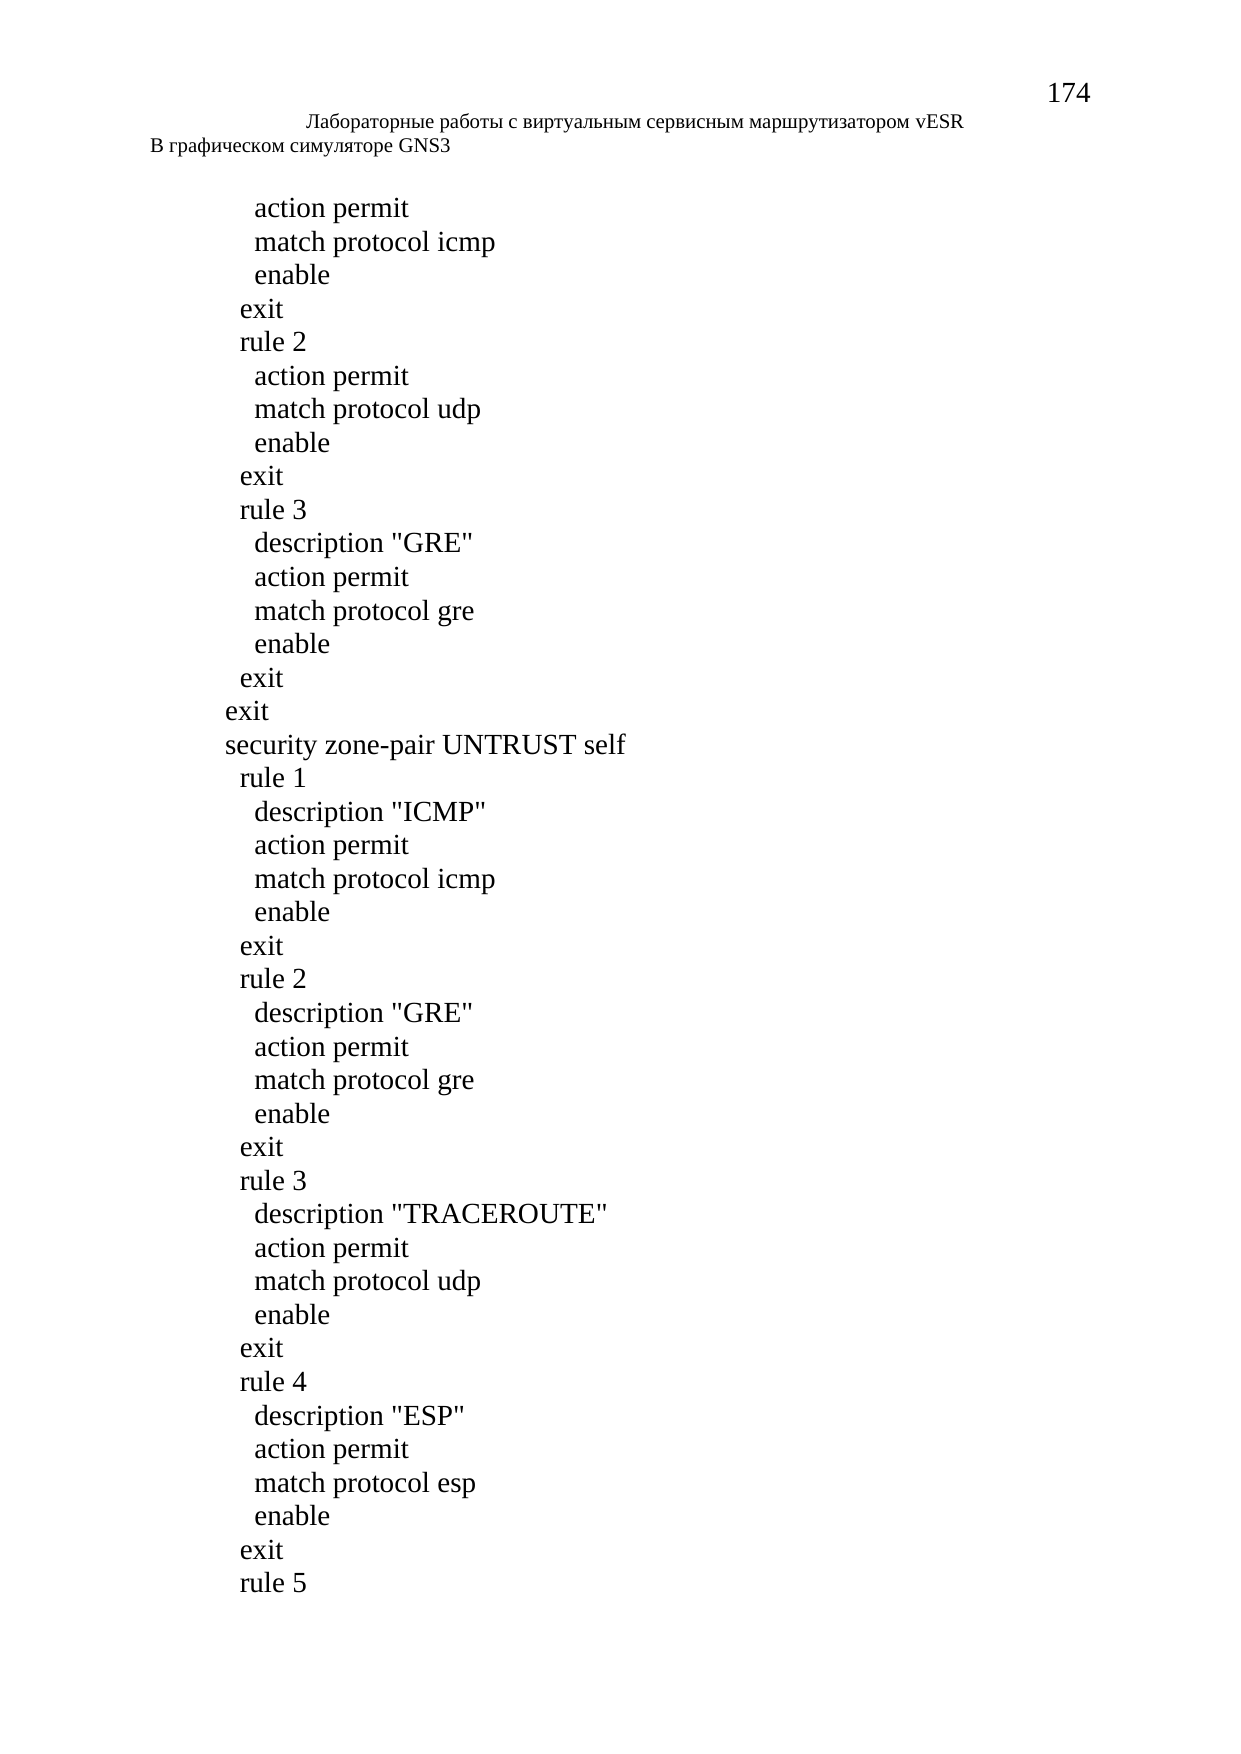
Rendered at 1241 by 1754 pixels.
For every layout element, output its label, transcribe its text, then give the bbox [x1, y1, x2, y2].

text rule 2 [150, 962, 1090, 995]
text exit [150, 928, 1090, 962]
text exit [150, 660, 1090, 693]
text enable [150, 894, 1090, 928]
text action permit [150, 559, 1090, 593]
text enable [150, 626, 1090, 660]
text rule 3 [150, 492, 1090, 526]
text enable [150, 425, 1090, 458]
text exit [150, 458, 1090, 492]
text action permit [150, 358, 1090, 391]
text description "ICMP" [150, 794, 1090, 827]
text enable [150, 257, 1090, 291]
text match protocol icmp [150, 861, 1090, 894]
text match protocol icmp [150, 224, 1090, 257]
text match protocol gre [150, 593, 1090, 626]
text rule 1 [150, 760, 1090, 794]
text exit [150, 291, 1090, 324]
text action permit [150, 827, 1090, 861]
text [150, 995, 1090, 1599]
text description "GRE" [150, 526, 1090, 559]
text rule 2 [150, 324, 1090, 358]
text match protocol udp [150, 391, 1090, 425]
text security zone-pair UNTRUST self [150, 727, 1090, 760]
text action permit [150, 190, 1090, 224]
text exit [150, 693, 1090, 727]
